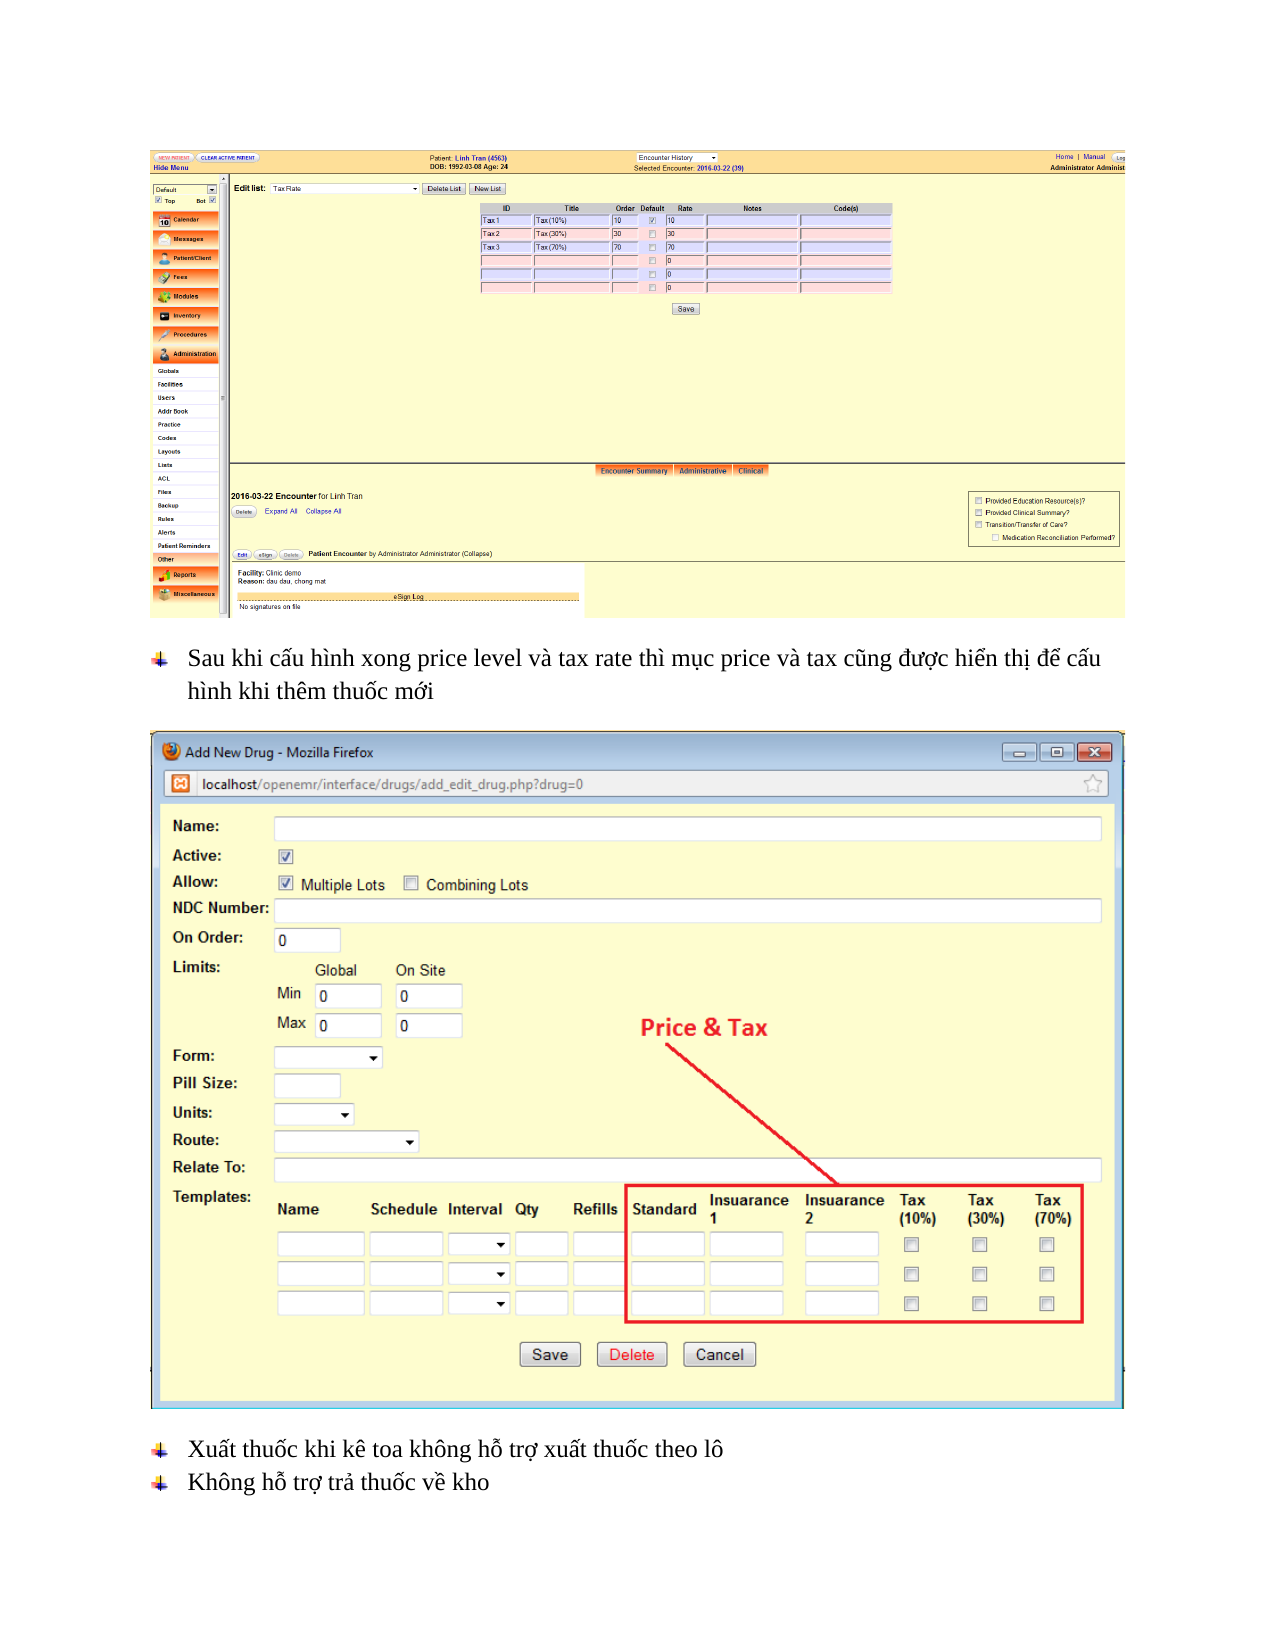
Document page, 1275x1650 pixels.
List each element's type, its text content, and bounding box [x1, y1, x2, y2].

picture [151, 1474, 168, 1491]
list Sau khi cấu hình xong price level và tax rate thì mục price và tax cũng được hiển thị để cấu hình khi thêm thuốc mới [150, 643, 1125, 705]
list Xuất thuốc khi kê toa không hỗ trợ xuất thuốc theo lô [150, 1434, 1125, 1463]
picture [150, 150, 1125, 618]
picture [151, 650, 168, 667]
picture [151, 1441, 168, 1458]
list Không hỗ trợ trả thuốc về kho [150, 1467, 1125, 1496]
picture [150, 730, 1125, 1409]
